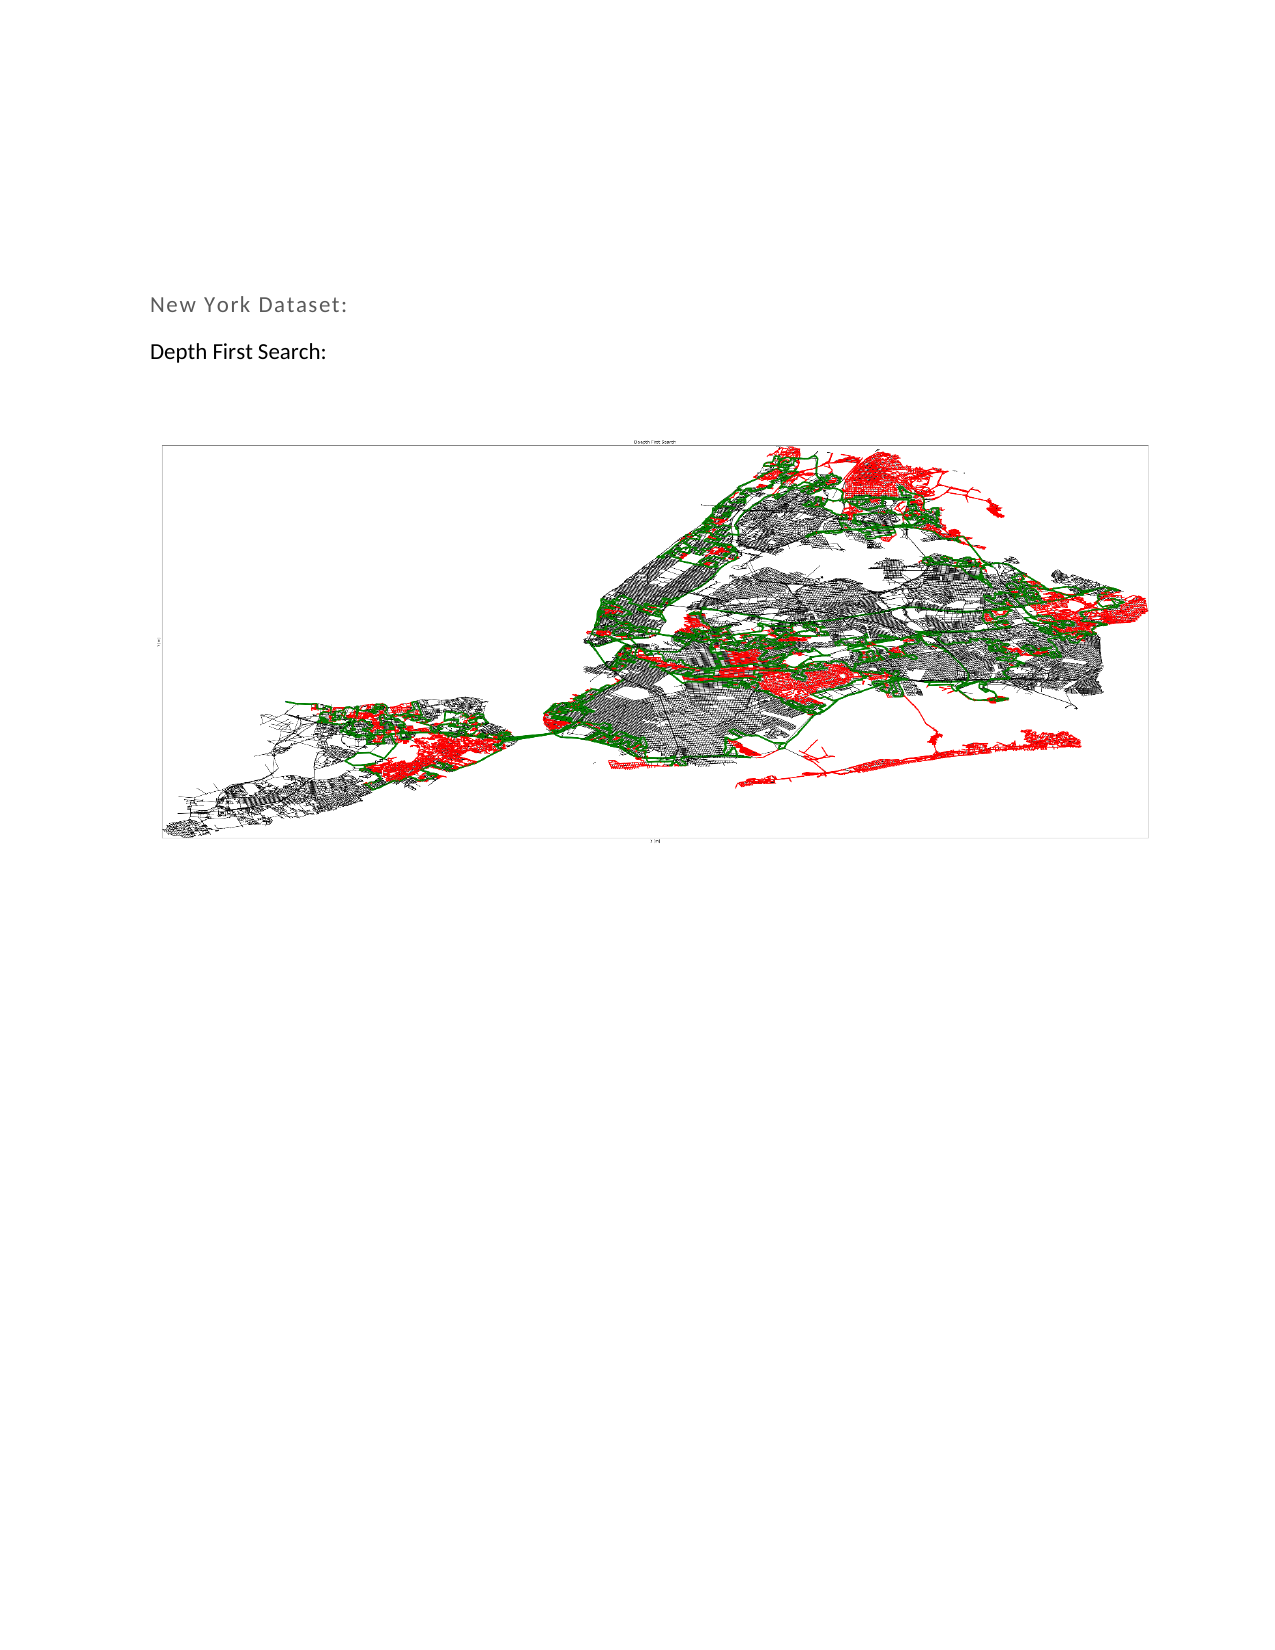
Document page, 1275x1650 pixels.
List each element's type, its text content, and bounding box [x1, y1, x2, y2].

text Depth First Search: [150, 337, 1125, 366]
picture [3, 384, 1275, 894]
subtitle New York Dataset: [150, 291, 1125, 319]
